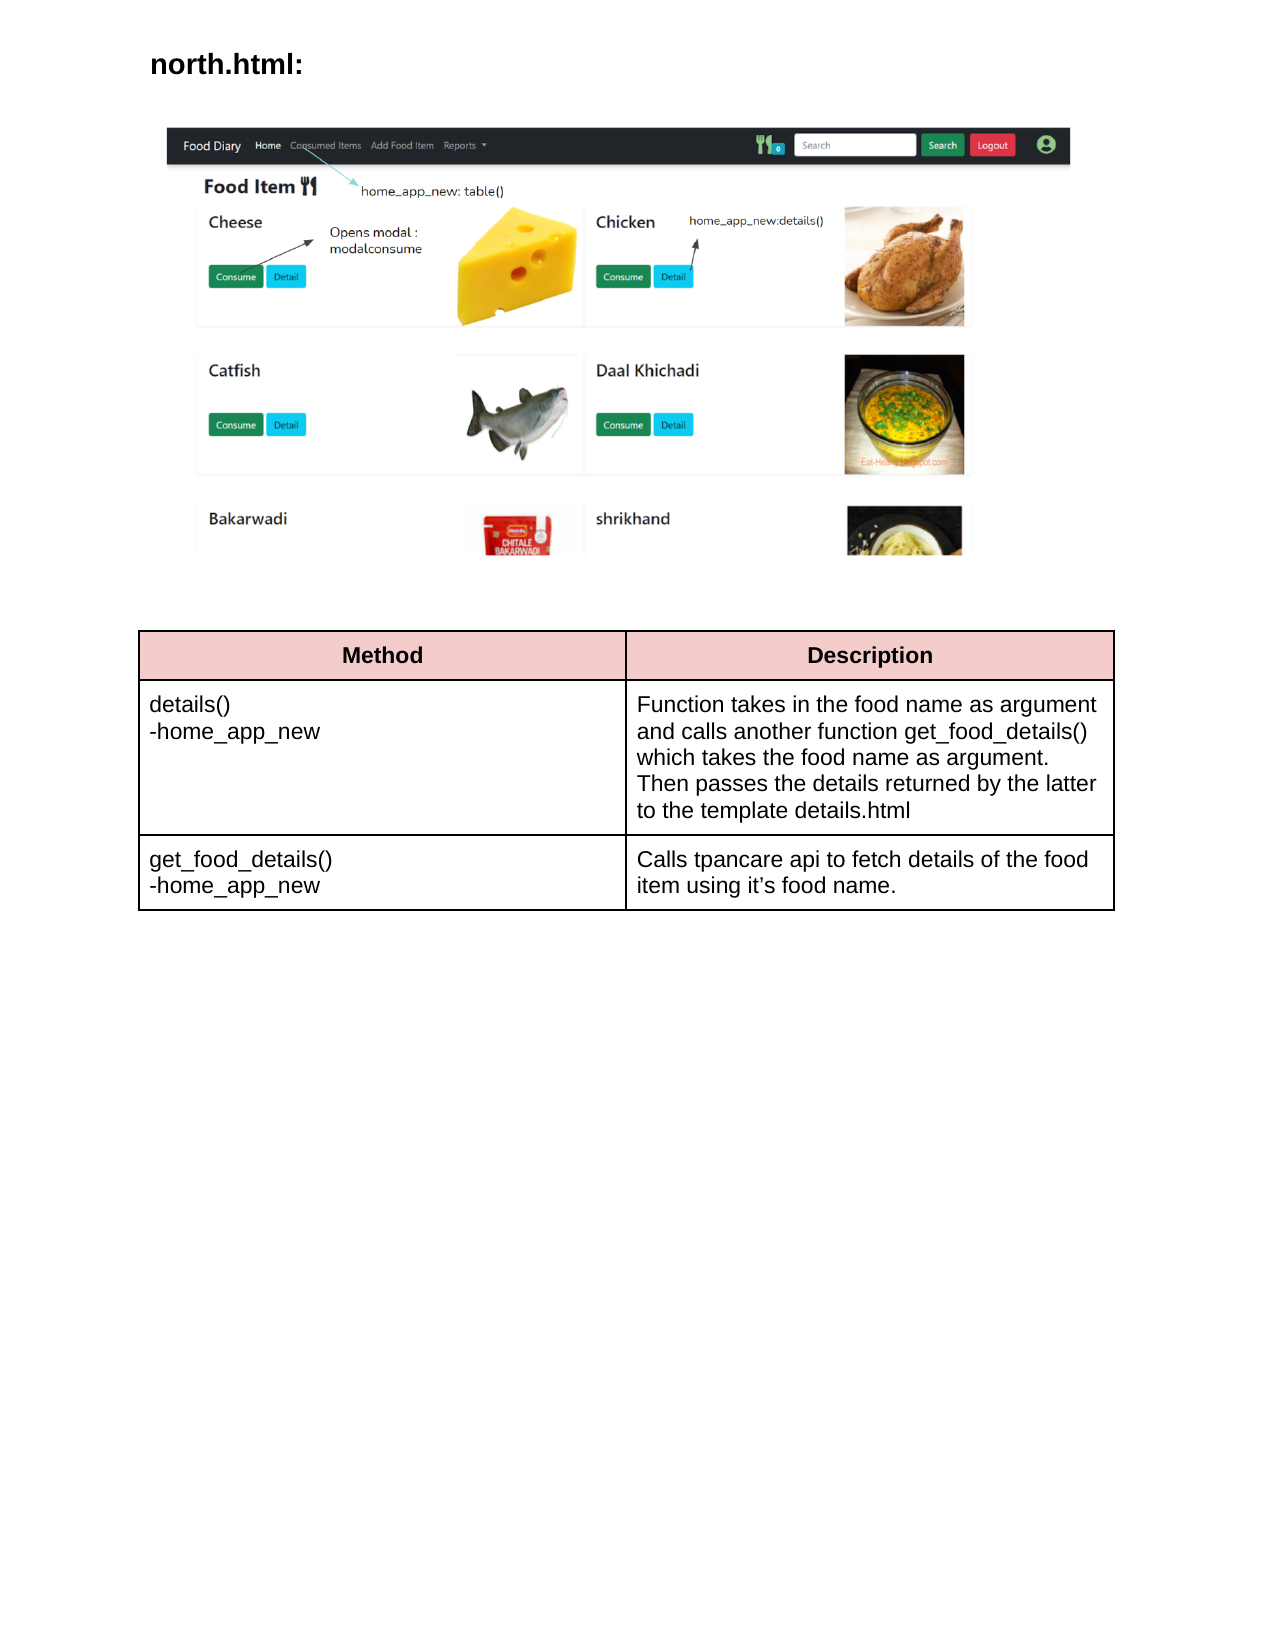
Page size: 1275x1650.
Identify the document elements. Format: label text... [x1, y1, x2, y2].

table_cell Calls tpancare api to fetch details of the food item using it’s food name. [627, 836, 1113, 909]
table_cell get_food_details() -home_app_new [140, 836, 625, 909]
table_header Method [140, 632, 625, 679]
table_cell Function takes in the food name as argument and calls another function get_food_details() which takes the food name as argument. Then passes the details returned by the latter to the template details.html [627, 681, 1113, 833]
table_cell details() -home_app_new [140, 681, 625, 833]
picture [150, 123, 1125, 596]
table_header Description [627, 632, 1113, 679]
text north.html: [150, 47, 1125, 80]
